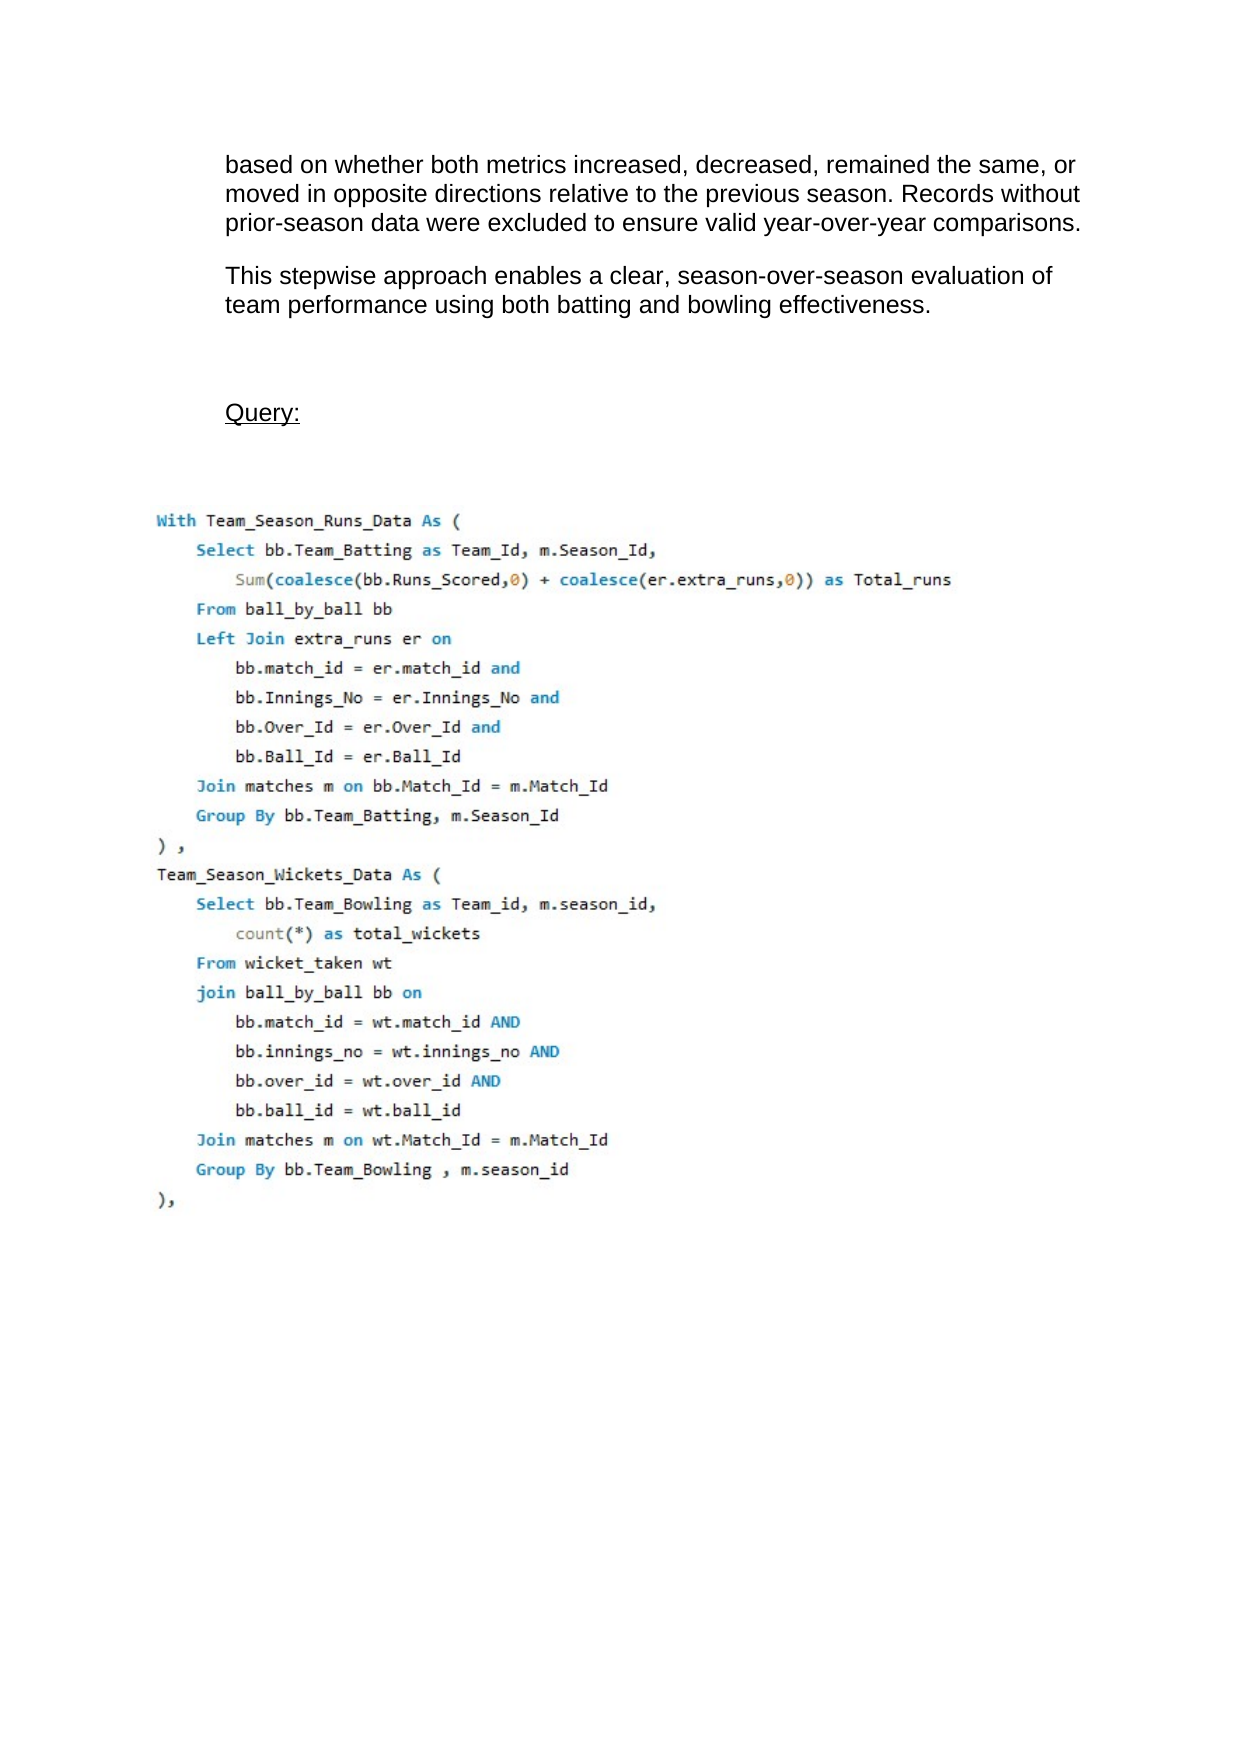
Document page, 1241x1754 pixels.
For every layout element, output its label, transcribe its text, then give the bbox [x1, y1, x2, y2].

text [225, 150, 1090, 236]
text Query: [225, 397, 1090, 426]
picture [150, 505, 966, 1216]
text This stepwise approach enables a clear, season-over-season evaluation of team performance using both batting and bowling effectiveness. [225, 261, 1090, 319]
